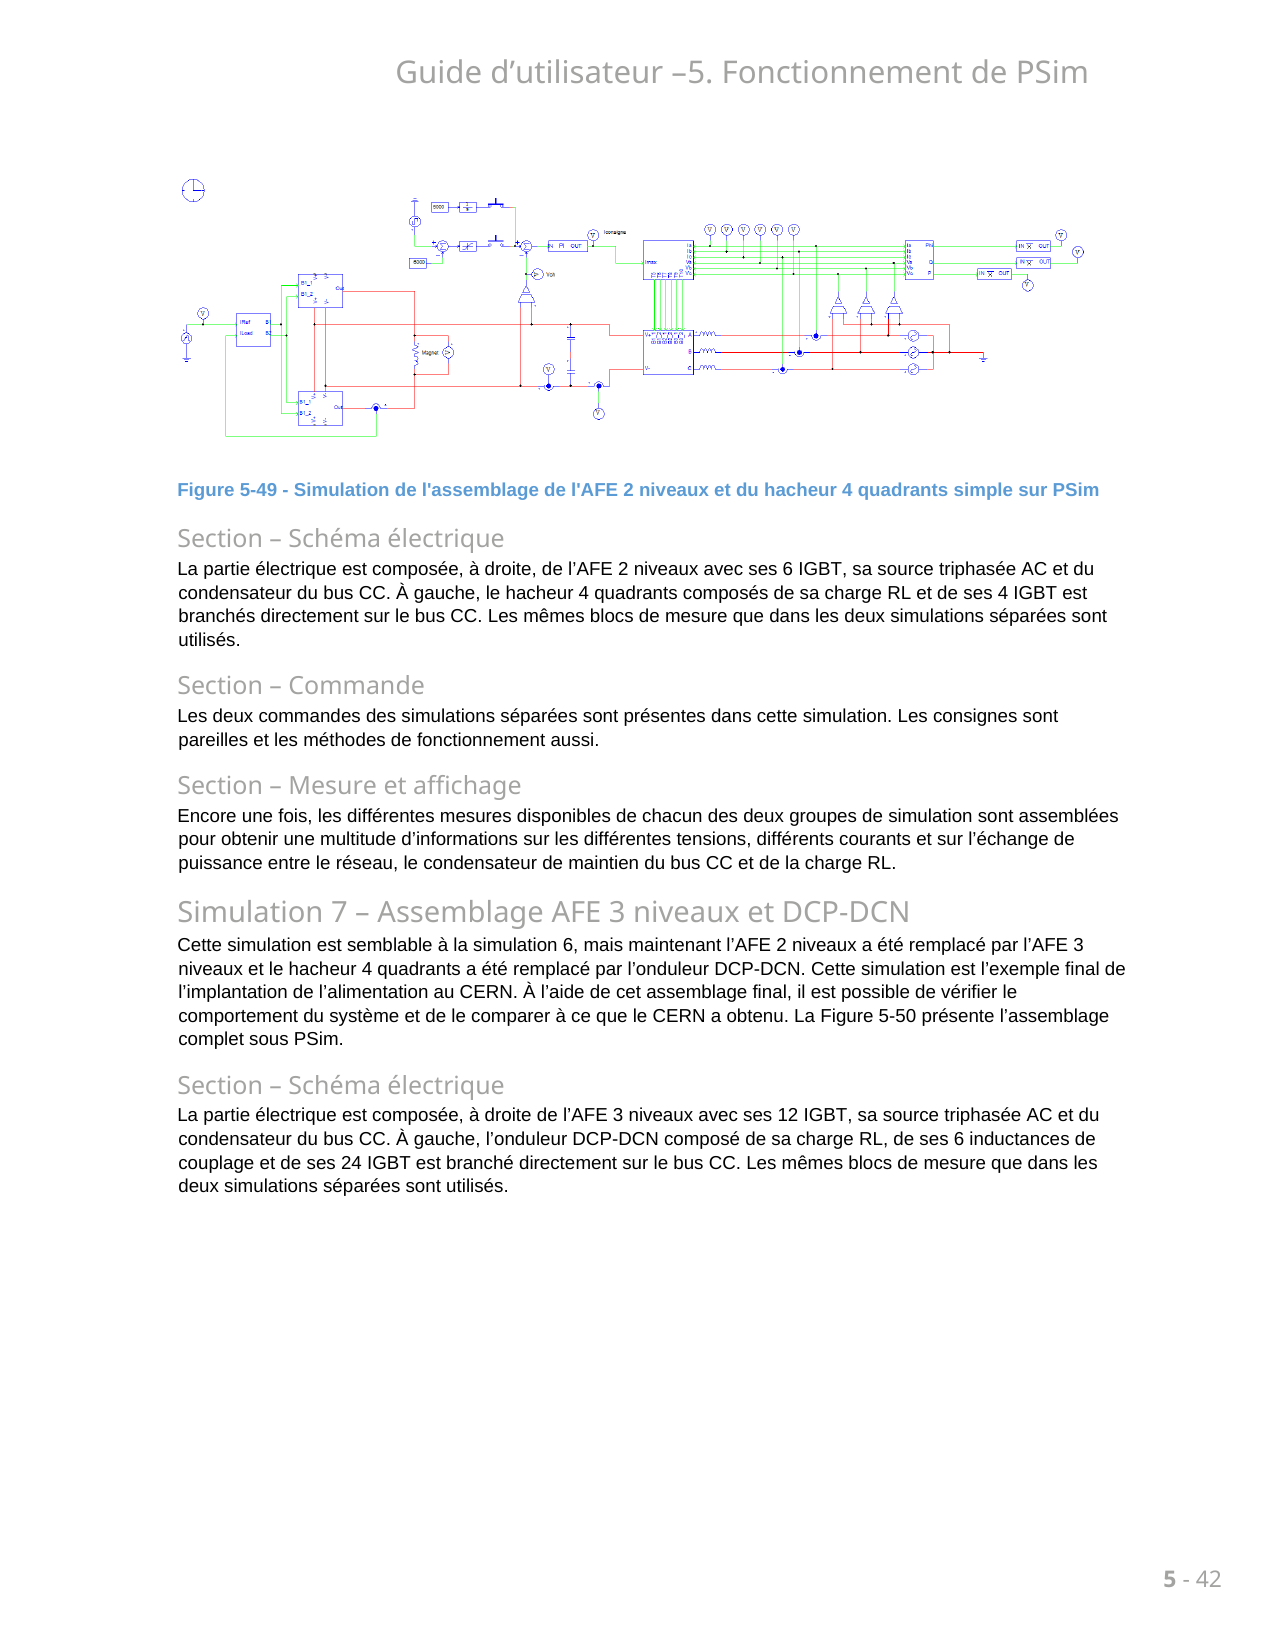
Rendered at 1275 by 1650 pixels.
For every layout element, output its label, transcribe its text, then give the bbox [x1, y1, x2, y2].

text La partie électrique est composée, à droite, de l’AFE 2 niveaux avec ses 6 IGBT, sa source triphasée AC et du condensateur du bus CC. À gauche, le hacheur 4 quadrants composés de sa charge RL et de ses 4 IGBT est branchés directement sur le bus CC. Les mêmes blocs de mesure que dans les deux simulations séparées sont utilisés. [177, 558, 1127, 650]
subtitle Section – Commande [177, 668, 1127, 702]
text Encore une fois, les différentes mesures disponibles de chacun des deux groupes de simulation sont assemblées pour obtenir une multitude d’informations sur les différentes tensions, différents courants et sur l’échange de puissance entre le réseau, le condensateur de maintien du bus CC et de la charge RL. [177, 804, 1127, 873]
picture [177, 171, 1093, 462]
text Les deux commandes des simulations séparées sont présentes dans cette simulation. Les consignes sont pareilles et les méthodes de fonctionnement aussi. [177, 705, 1127, 750]
subtitle Simulation 7 – Assemblage AFE 3 niveaux et DCP-DCN [177, 891, 1127, 931]
subtitle Section – Mesure et affichage [177, 768, 1127, 802]
subtitle Section – Schéma électrique [177, 1067, 1127, 1101]
text La partie électrique est composée, à droite de l’AFE 3 niveaux avec ses 12 IGBT, sa source triphasée AC et du condensateur du bus CC. À gauche, l’onduleur DCP-DCN composé de sa charge RL, de ses 6 inductances de couplage et de ses 24 IGBT est branché directement sur le bus CC. Les mêmes blocs de mesure que dans les deux simulations séparées sont utilisés. [177, 1104, 1127, 1197]
subtitle Section – Schéma électrique [177, 521, 1127, 555]
